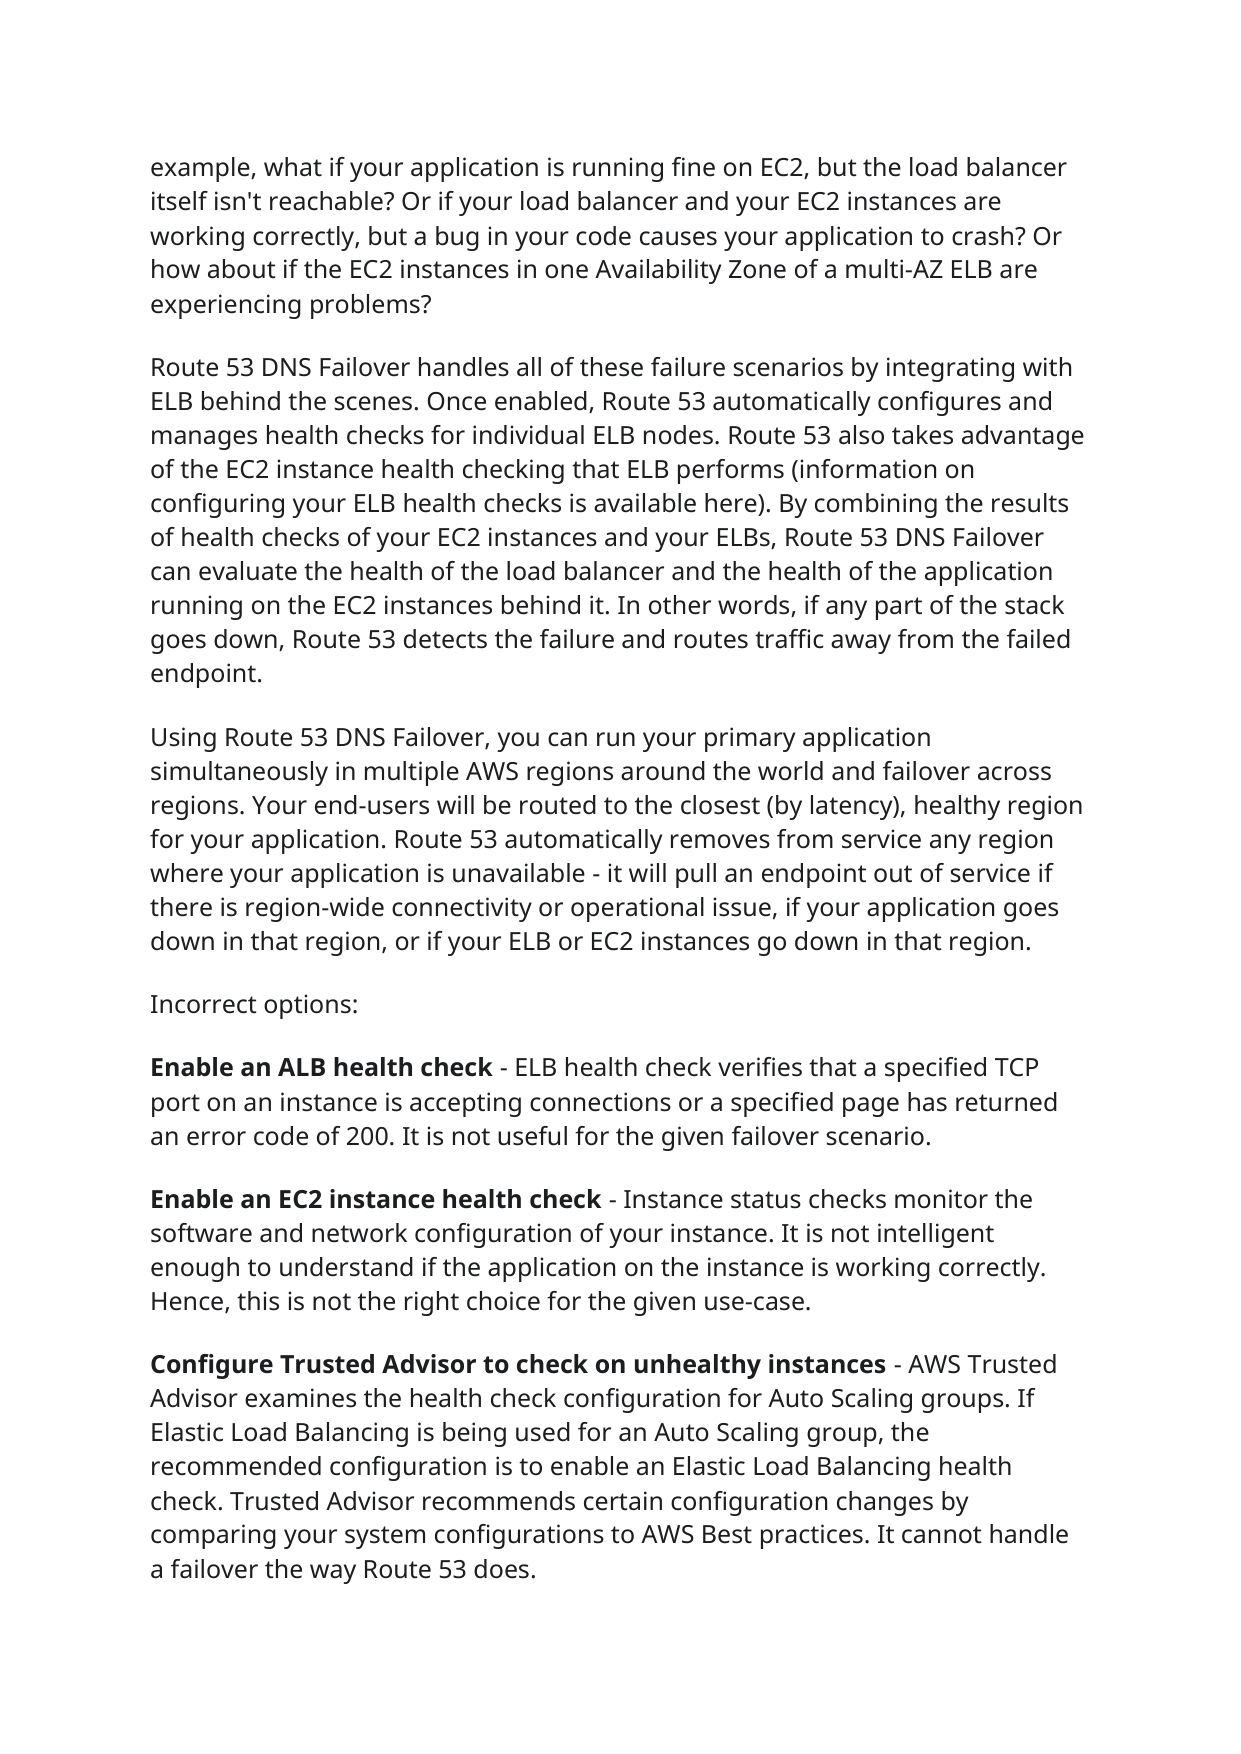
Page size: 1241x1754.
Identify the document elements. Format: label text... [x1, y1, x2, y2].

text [150, 150, 1090, 320]
text Incorrect options: [150, 987, 1090, 1021]
text Enable an EC2 instance health check - Instance status checks monitor the software and network configuration of your instance. It is not intelligent enough to understand if the application on the instance is working correctly. Hence, this is not the right choice for the given use-case. [150, 1181, 1090, 1318]
text Using Route 53 DNS Failover, you can run your primary application simultaneously in multiple AWS regions around the world and failover across regions. Your end-users will be routed to the closest (by latency), healthy region for your application. Route 53 automatically removes from service any region where your application is unavailable - it will pull an endpoint out of service if there is region-wide connectivity or operational issue, if your application goes down in that region, or if your ELB or EC2 instances go down in that region. [150, 719, 1090, 958]
text Configure Trusted Advisor to check on unhealthy instances - AWS Trusted Advisor examines the health check configuration for Auto Scaling groups. If Elastic Load Balancing is being used for an Auto Scaling group, the recommended configuration is to enable an Elastic Load Balancing health check. Trusted Advisor recommends certain configuration changes by comparing your system configurations to AWS Best practices. It cannot handle a failover the way Route 53 does. [150, 1347, 1090, 1585]
text Enable an ALB health check - ELB health check verifies that a specified TCP port on an instance is accepting connections or a specified page has returned an error code of 200. It is not useful for the given failover scenario. [150, 1050, 1090, 1152]
text Route 53 DNS Failover handles all of these failure scenarios by integrating with ELB behind the scenes. Once enabled, Route 53 automatically configures and manages health checks for individual ELB nodes. Route 53 also takes advantage of the EC2 instance health checking that ELB performs (information on configuring your ELB health checks is available here). By combining the results of health checks of your EC2 instances and your ELBs, Route 53 DNS Failover can evaluate the health of the load balancer and the health of the application running on the EC2 instances behind it. In other words, if any part of the stack goes down, Route 53 detects the failure and routes traffic away from the failed endpoint. [150, 349, 1090, 690]
